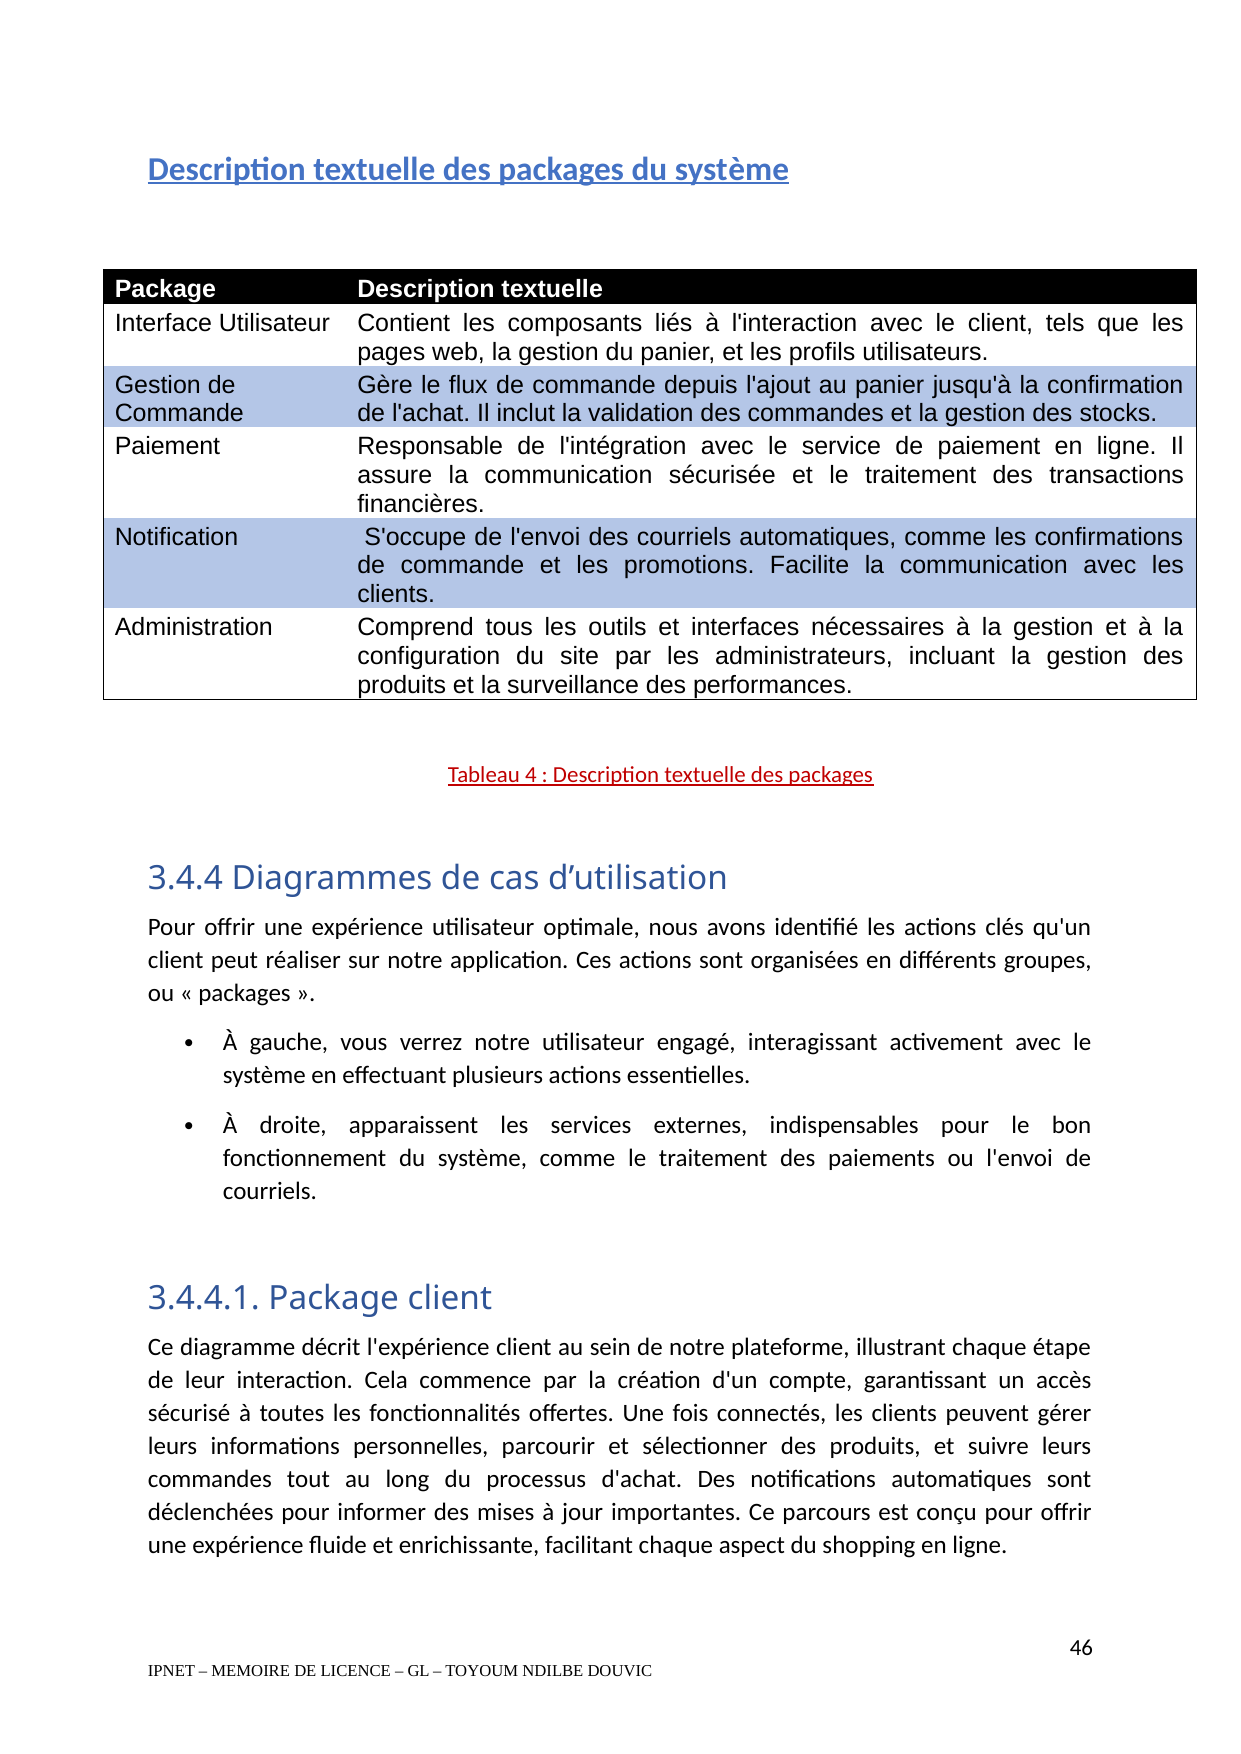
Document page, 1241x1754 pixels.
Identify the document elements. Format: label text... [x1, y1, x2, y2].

subtitle 3.4.4 Diagrammes de cas d’utilisation [148, 854, 1093, 899]
table_cell Gère le flux de commande depuis l'ajout au panier jusqu'à la confirmation de l'achat. Il inclut la validation des commandes et la gestion des stocks. [346, 366, 1196, 427]
table_cell Responsable de l'intégration avec le service de paiement en ligne. Il assure la communication sécurisée et le traitement des transactions financières. [346, 427, 1196, 518]
table_cell Administration [104, 608, 346, 698]
text Tableau 4 : Description textuelle des packages [373, 760, 1093, 788]
list À gauche, vous verrez notre utilisateur engagé, interagissant activement avec le système en effectuant plusieurs actions essentielles. [185, 1027, 1093, 1090]
table_cell Notification [104, 518, 346, 608]
table_header Package [104, 270, 346, 303]
table_cell S'occupe de l'envoi des courriels automatiques, comme les confirmations de commande et les promotions. Facilite la communication avec les clients. [346, 518, 1196, 608]
table_cell Gestion de Commande [104, 366, 346, 427]
text Pour offrir une expérience utilisateur optimale, nous avons identifié les actions clés qu'un client peut réaliser sur notre application. Ces actions sont organisées en différents groupes, ou « packages ». [148, 911, 1093, 1007]
table_cell Contient les composants liés à l'interaction avec le client, tels que les pages web, la gestion du panier, et les profils utilisateurs. [346, 304, 1196, 366]
text Description textuelle des packages du système [148, 148, 1093, 188]
table_header Description textuelle [346, 270, 1196, 303]
table_cell Comprend tous les outils et interfaces nécessaires à la gestion et à la configuration du site par les administrateurs, incluant la gestion des produits et la surveillance des performances. [346, 608, 1196, 698]
table_cell Paiement [104, 427, 346, 518]
table_cell Interface Utilisateur [104, 304, 346, 366]
list À droite, apparaissent les services externes, indispensables pour le bon fonctionnement du système, comme le traitement des paiements ou l'envoi de courriels. [185, 1109, 1093, 1205]
subtitle 3.4.4.1. Package client [148, 1274, 1093, 1319]
text Ce diagramme décrit l'expérience client au sein de notre plateforme, illustrant chaque étape de leur interaction. Cela commence par la création d'un compte, garantissant un accès sécurisé à toutes les fonctionnalités offertes. Une fois connectés, les clients peuvent gérer leurs informations personnelles, parcourir et sélectionner des produits, et suivre leurs commandes tout au long du processus d'achat. Des notifications automatiques sont déclenchées pour informer des mises à jour importantes. Ce parcours est conçu pour offrir une expérience fluide et enrichissante, facilitant chaque aspect du shopping en ligne. [148, 1331, 1093, 1559]
